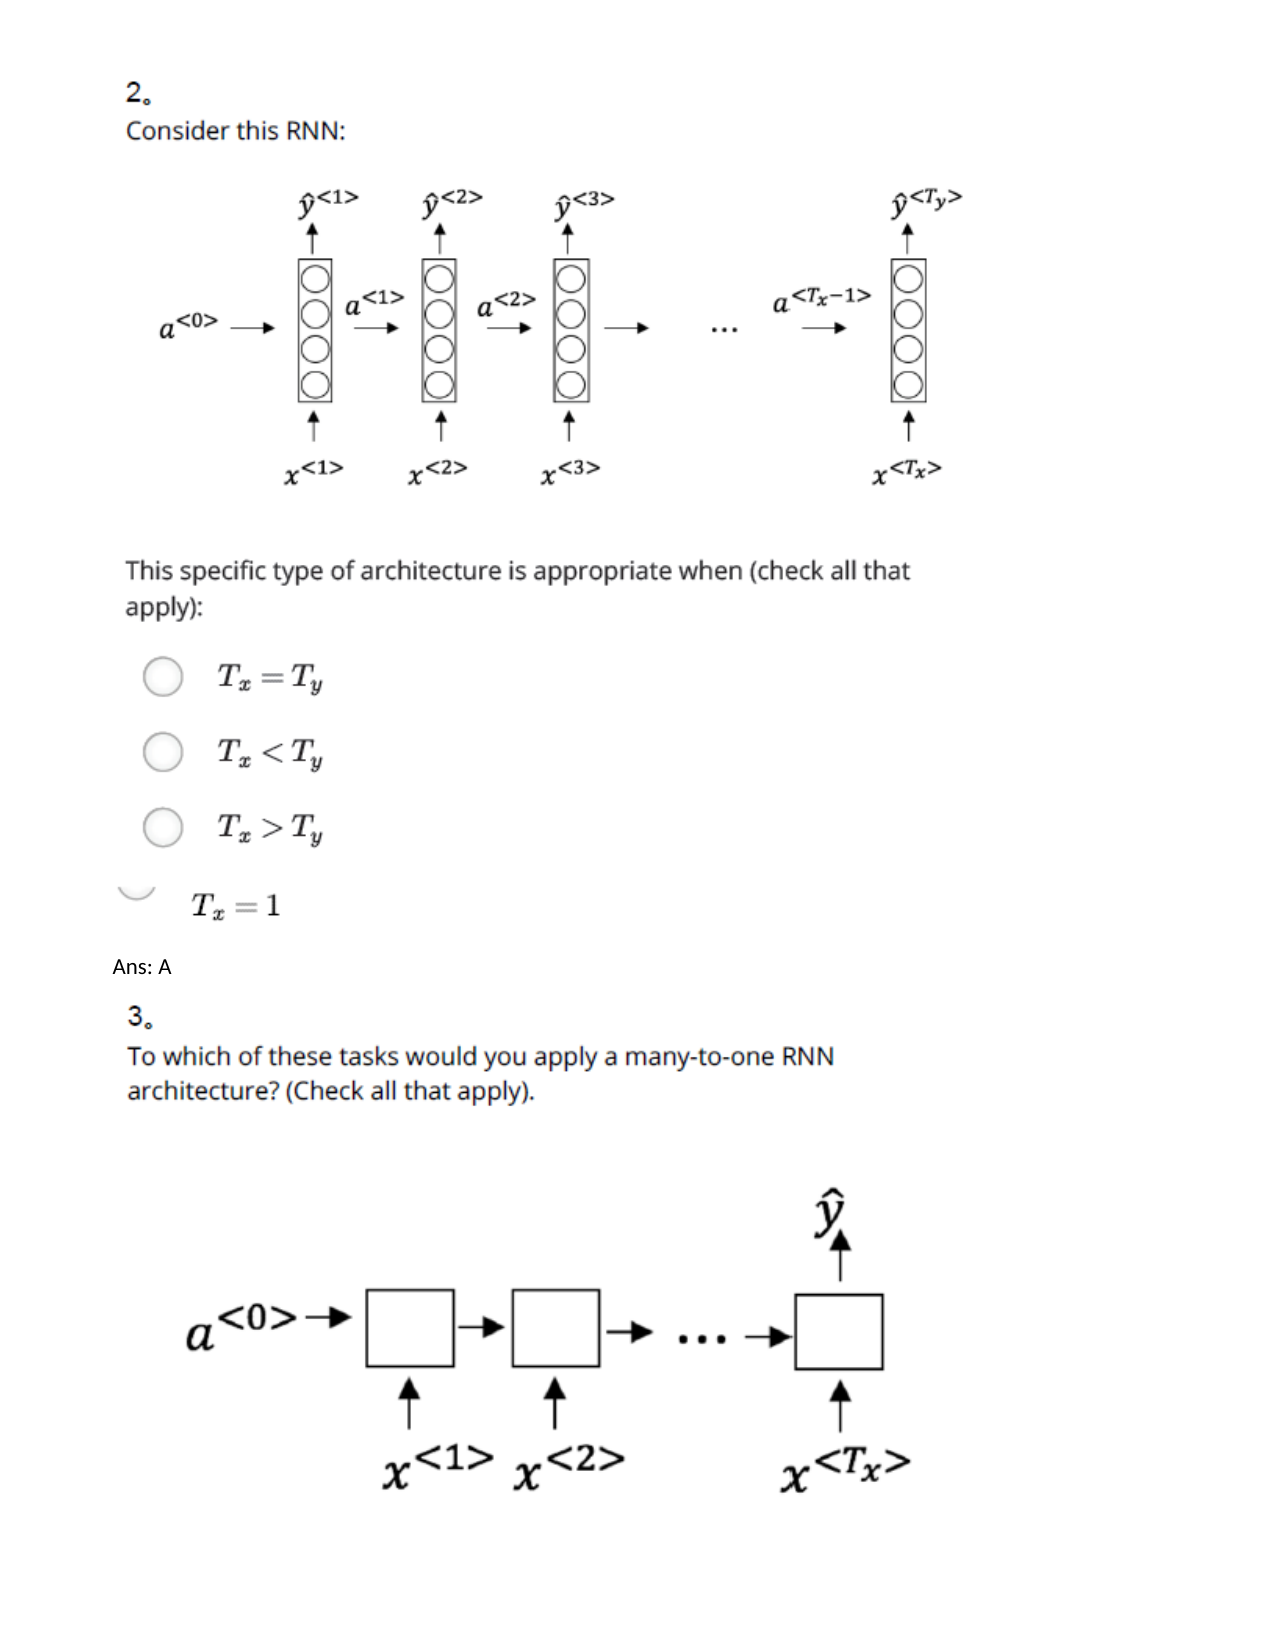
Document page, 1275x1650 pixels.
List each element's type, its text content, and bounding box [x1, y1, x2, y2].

text Ans: A [75, 952, 1200, 980]
picture [112, 75, 991, 863]
picture [112, 881, 316, 933]
picture [112, 998, 968, 1543]
